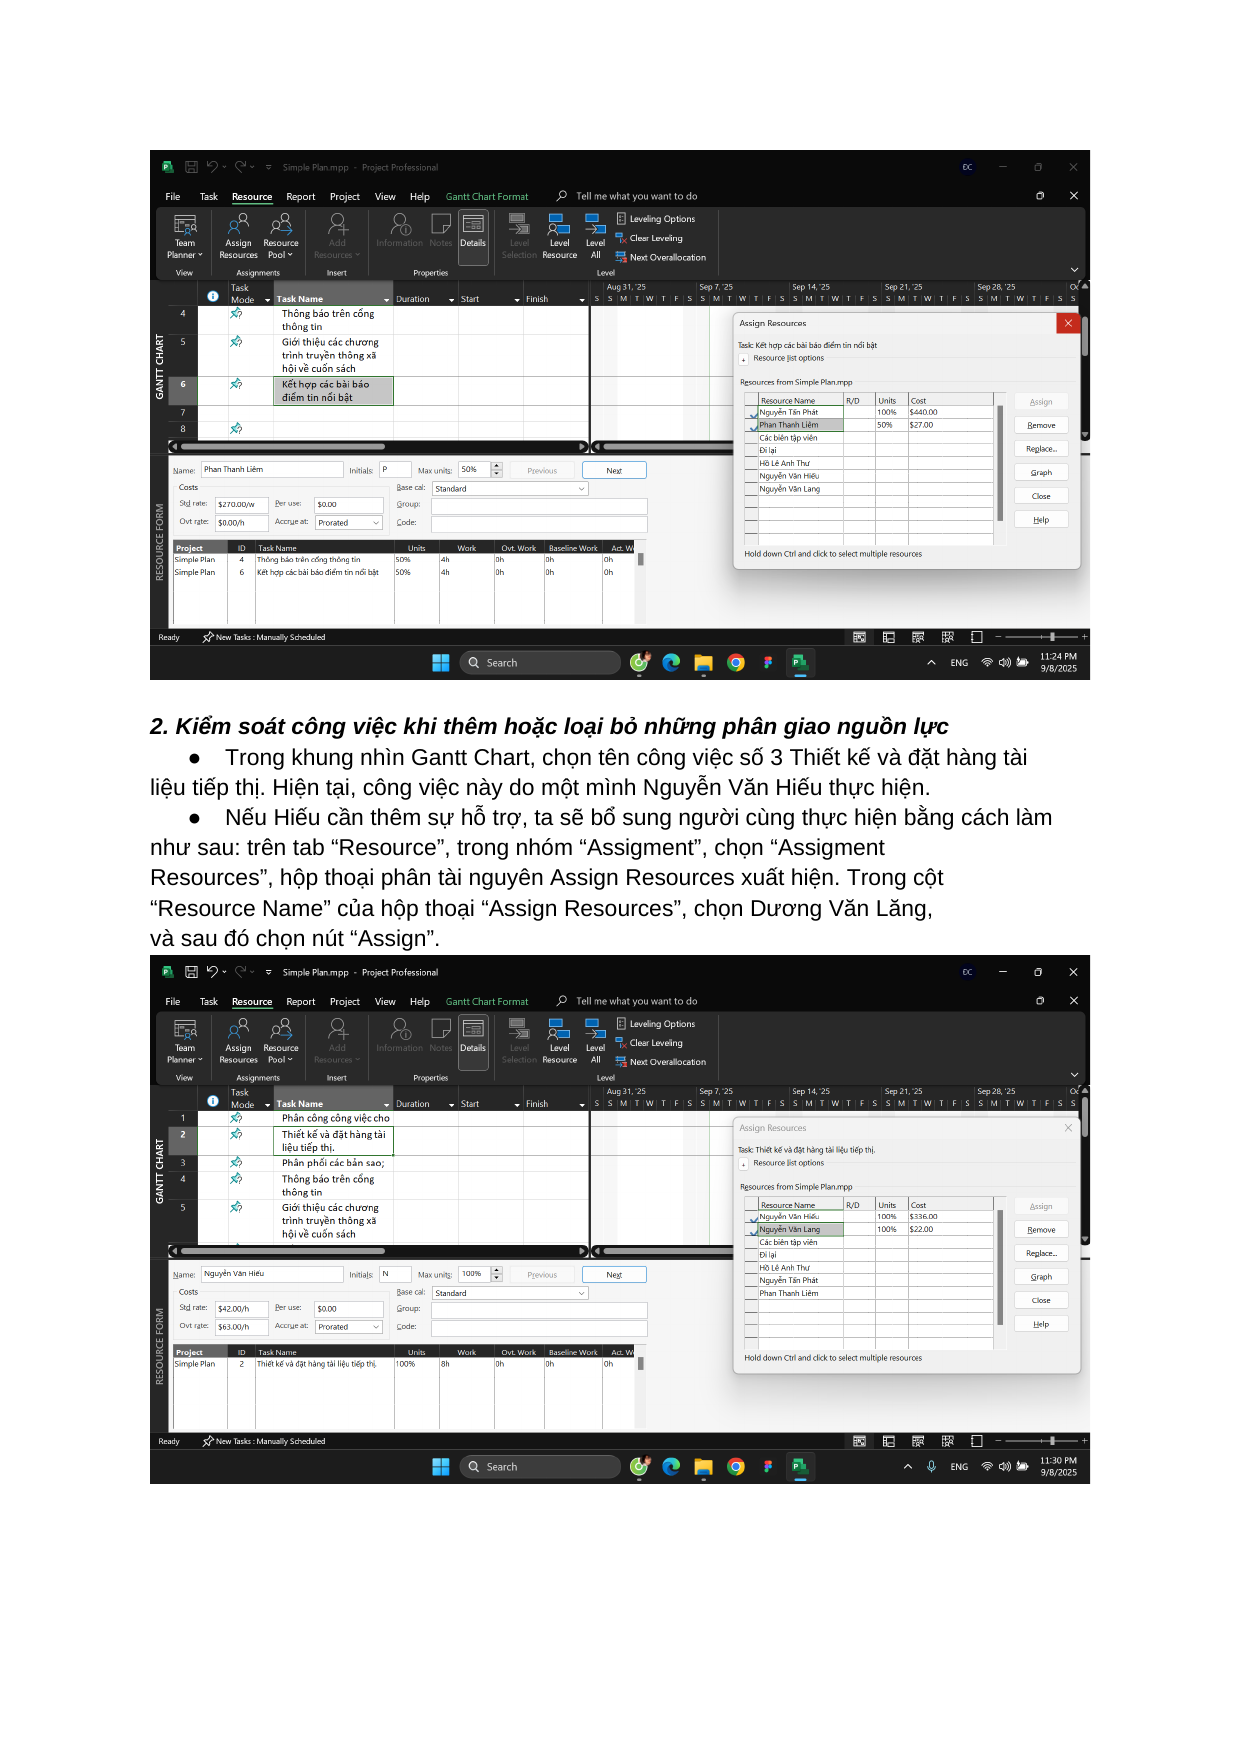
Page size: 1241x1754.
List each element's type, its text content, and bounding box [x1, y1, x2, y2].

text và sau đó chọn nút “Assign”. [150, 925, 1090, 951]
picture [150, 955, 1091, 1484]
list Nếu Hiếu cần thêm sự hỗ trợ, ta sẽ bổ sung người cùng thực hiện bằng cách làm [187, 804, 1090, 830]
text Resources”, hộp thoại phân tài nguyên Assign Resources xuất hiện. Trong cột [150, 864, 1090, 891]
picture [150, 150, 1091, 680]
text như sau: trên tab “Resource”, trong nhóm “Assigment”, chọn “Assigment [150, 834, 1090, 860]
text 2. Kiểm soát công việc khi thêm hoặc loại bỏ những phân giao nguồn lực [150, 713, 1090, 739]
text liệu tiếp thị. Hiện tại, công việc này do một mình Nguyễn Văn Hiếu thực hiện. [150, 774, 1090, 800]
list Trong khung nhìn Gantt Chart, chọn tên công việc số 3 Thiết kế và đặt hàng tài [187, 743, 1090, 770]
text “Resource Name” của hộp thoại “Assign Resources”, chọn Dương Văn Lăng, [150, 894, 1090, 921]
